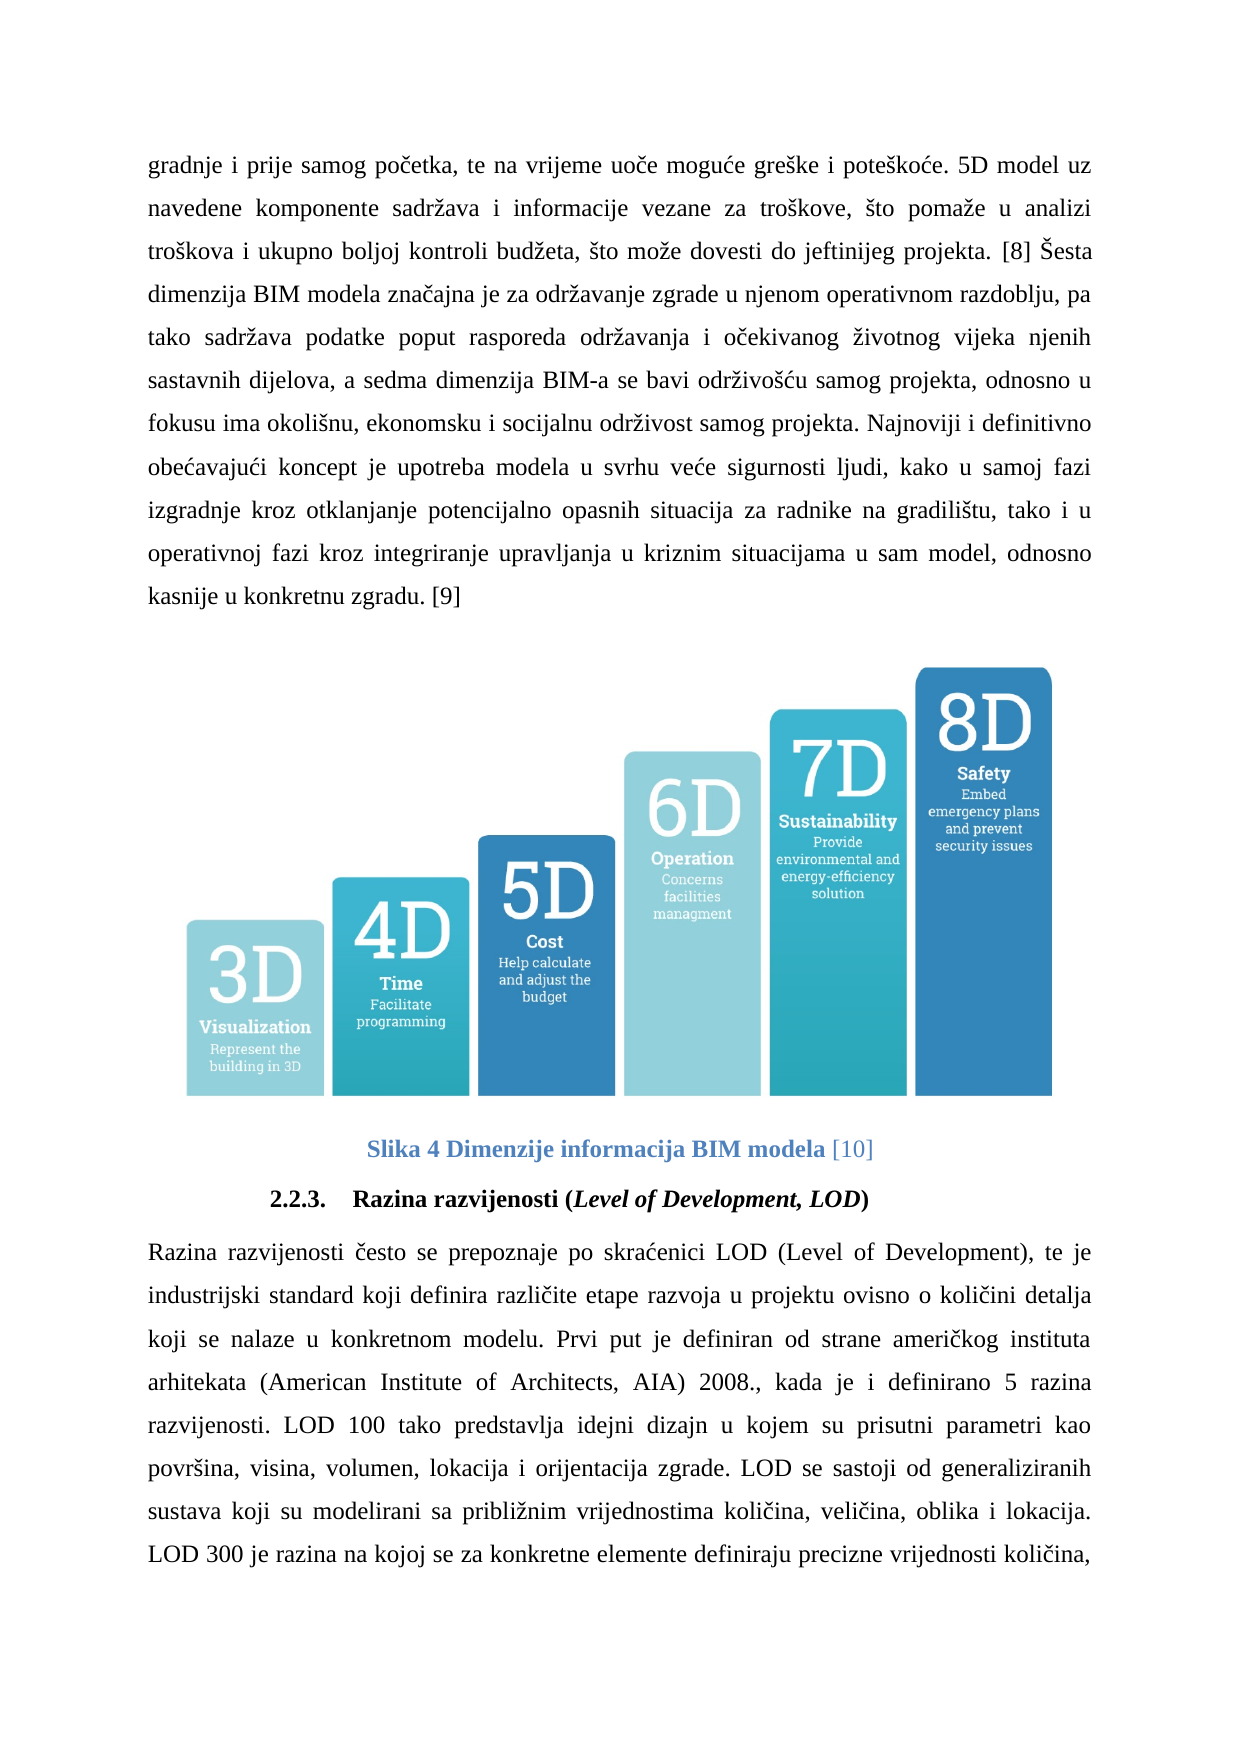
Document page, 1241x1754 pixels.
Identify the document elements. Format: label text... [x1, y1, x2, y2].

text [148, 1237, 1092, 1568]
text Slika 4 Dimenzije informacija BIM modela [10] [148, 1134, 1092, 1163]
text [148, 150, 1092, 610]
subtitle Razina razvijenosti (Level of Development, LOD) [269, 1184, 1092, 1212]
picture [147, 645, 1093, 1099]
